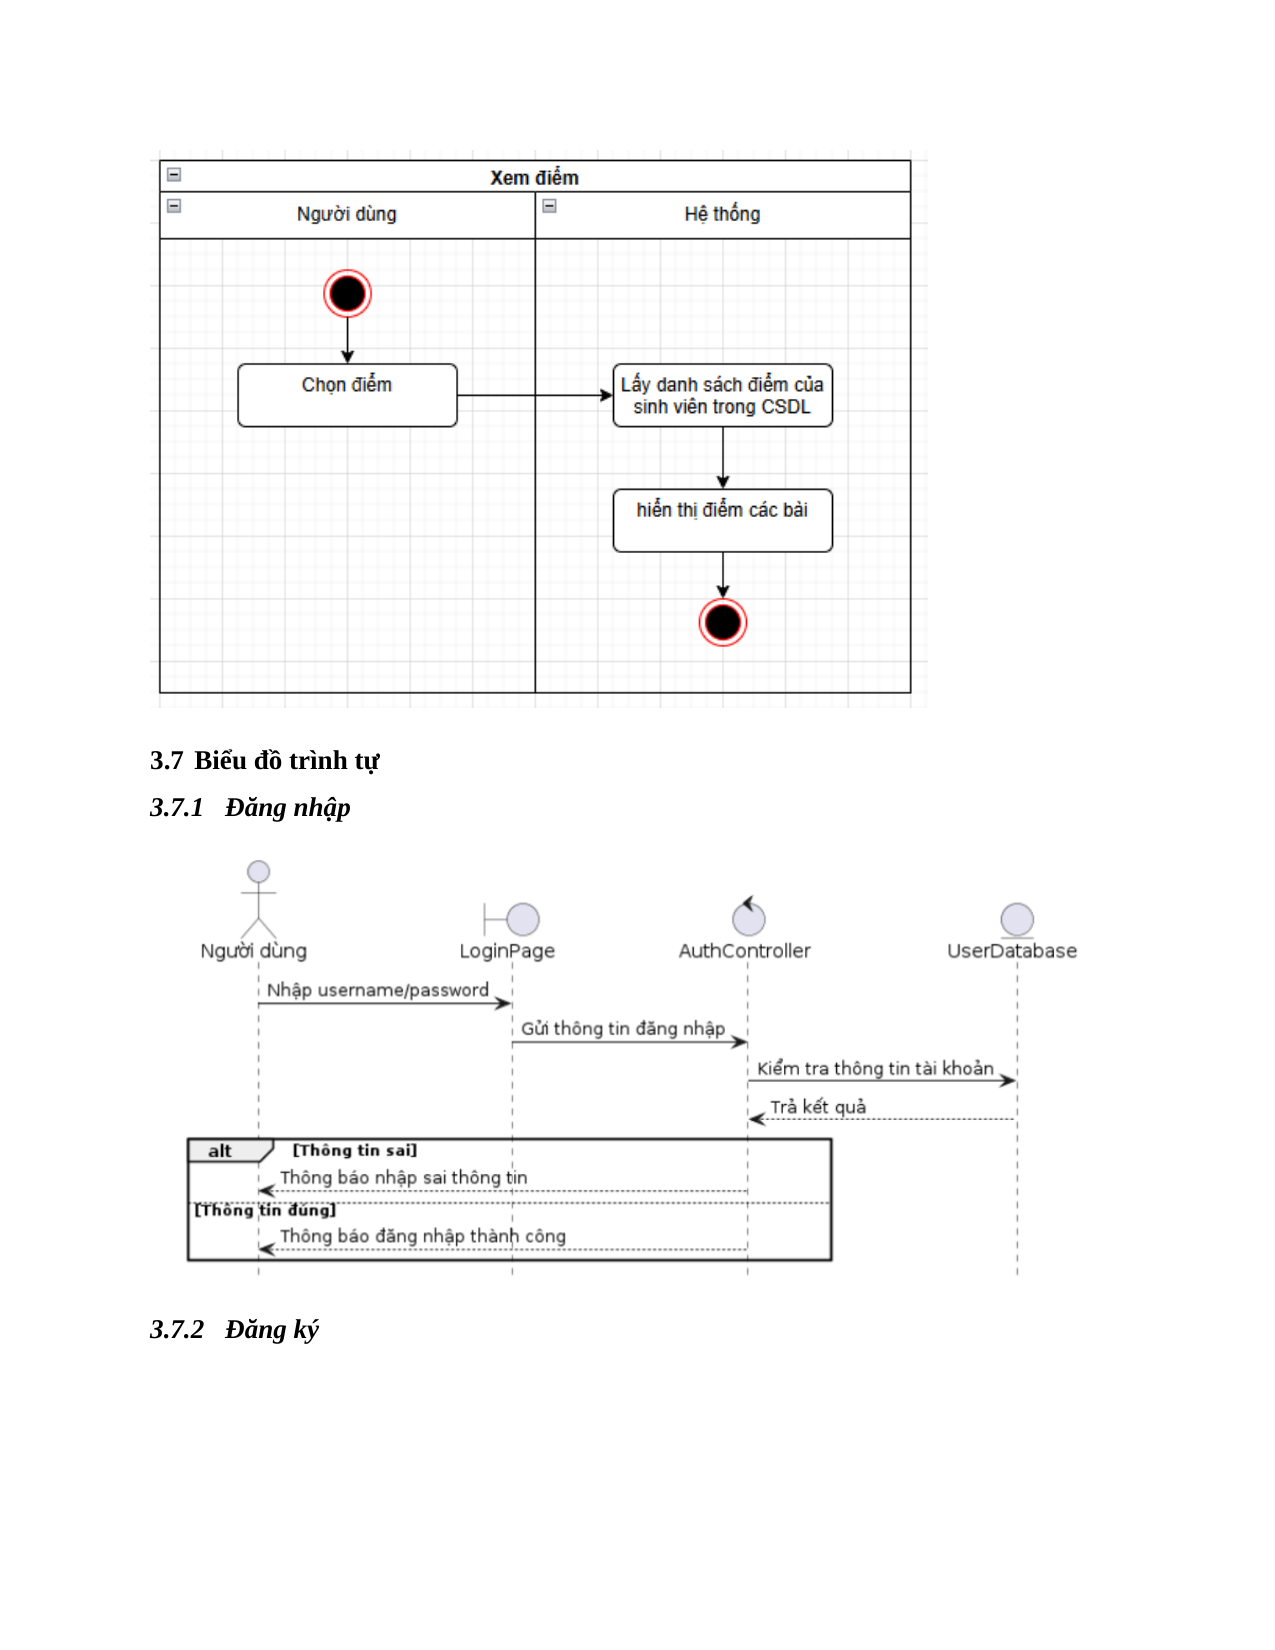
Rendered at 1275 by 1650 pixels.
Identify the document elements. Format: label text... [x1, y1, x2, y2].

list Đăng nhập [150, 791, 1125, 822]
list Đăng ký [150, 1313, 1125, 1345]
picture [150, 150, 929, 708]
picture [150, 858, 1125, 1278]
list Biểu đồ trình tự [150, 744, 1125, 775]
